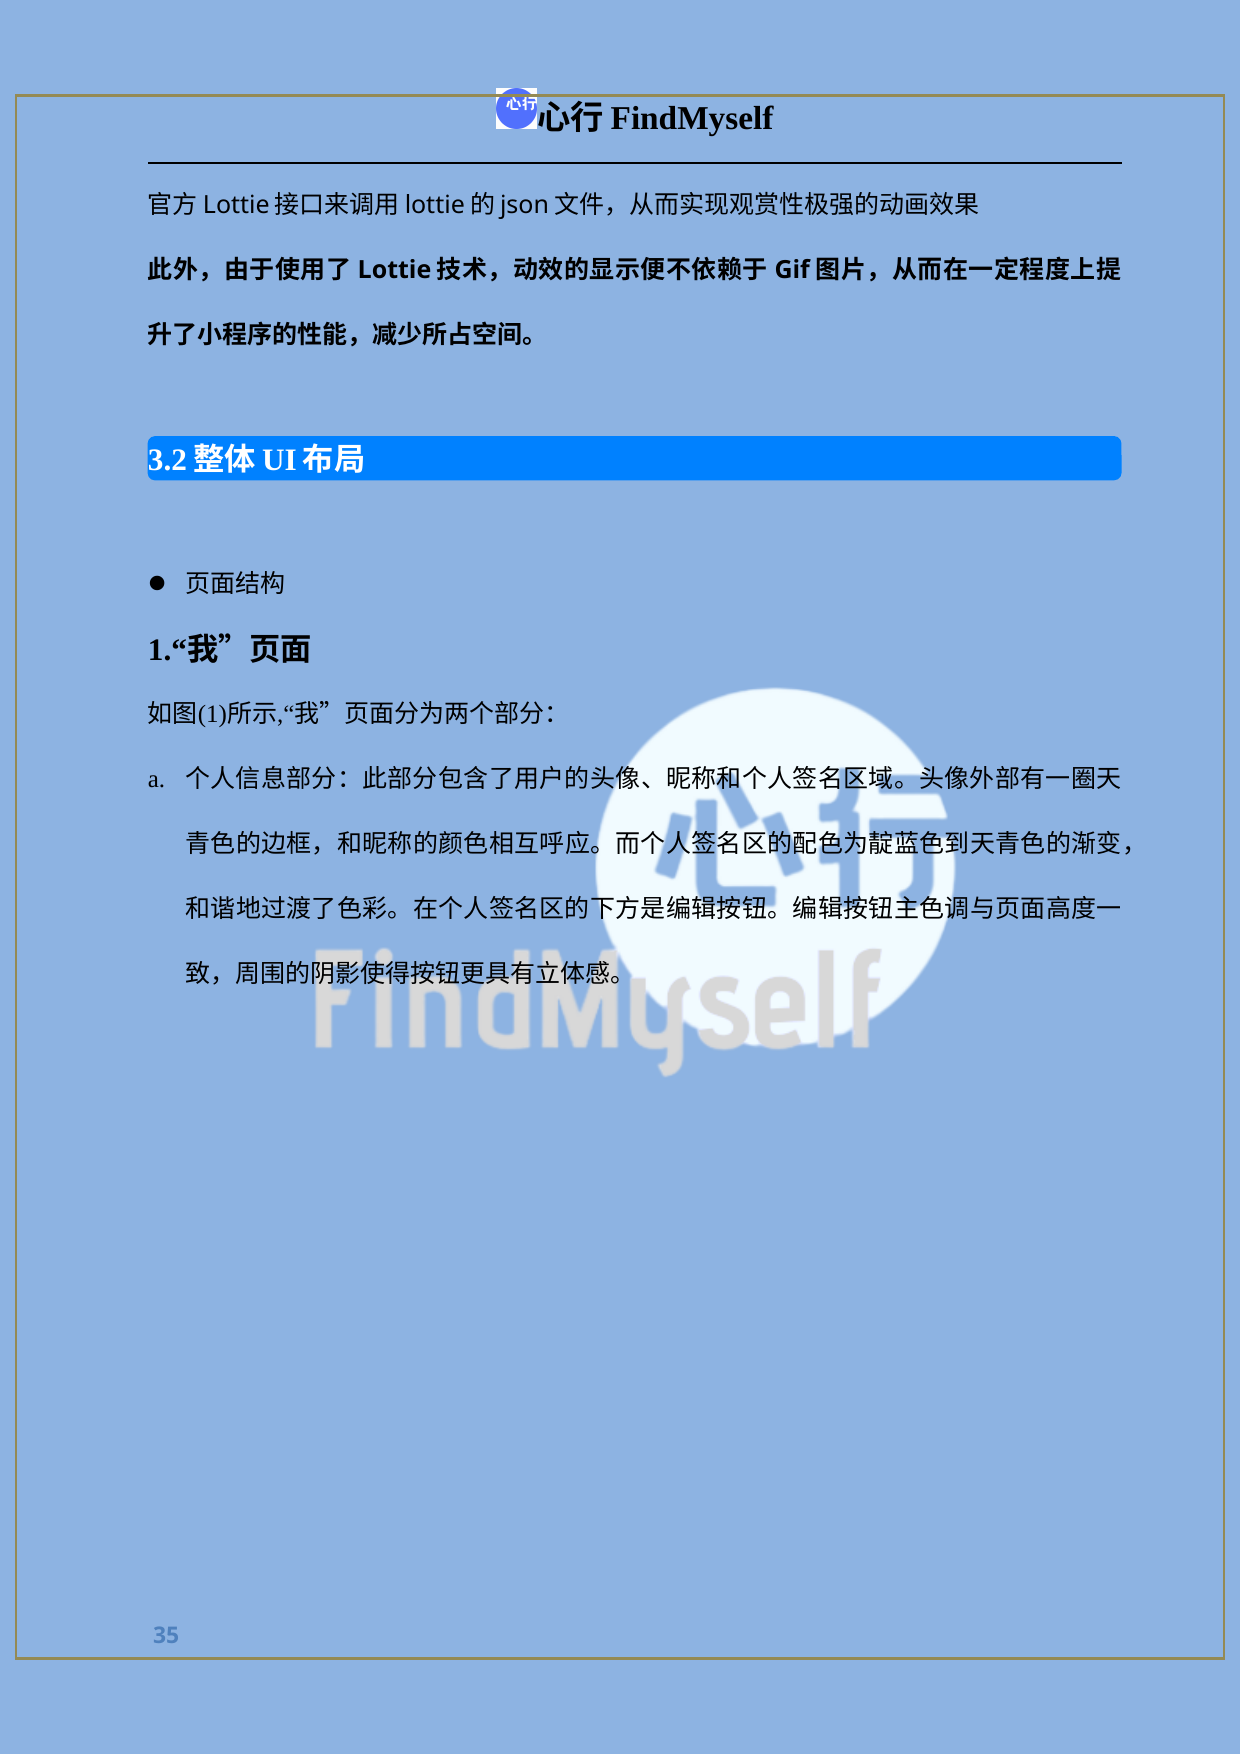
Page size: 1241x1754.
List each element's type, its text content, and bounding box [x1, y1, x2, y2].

list 个人信息部分：此部分包含了用户的头像、昵称和个人签名区域。头像外部有一圈天青色的边框，和昵称的颜色相互呼应。而个人签名区的配色为靛蓝色到天青色的渐变，和谐地过渡了色彩。在个人签名区的下方是编辑按钮。编辑按钮主色调与页面高度一致，周围的阴影使得按钮更具有立体感。 [148, 744, 1122, 1004]
picture [496, 97, 537, 129]
text 此外，由于使用了Lottie技术，动效的显示便不依赖于Gif图片，从而在一定程度上提升了小程序的性能，减少所占空间。 [148, 235, 1122, 365]
list 页面结构 [148, 549, 1122, 614]
list 如图(1)所示,“我”页面分为两个部分： [148, 679, 1122, 744]
picture [496, 88, 537, 94]
list 1.“我”页面 [148, 614, 1122, 679]
text 3.2整体UI布局 [148, 424, 1122, 489]
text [148, 170, 1122, 235]
